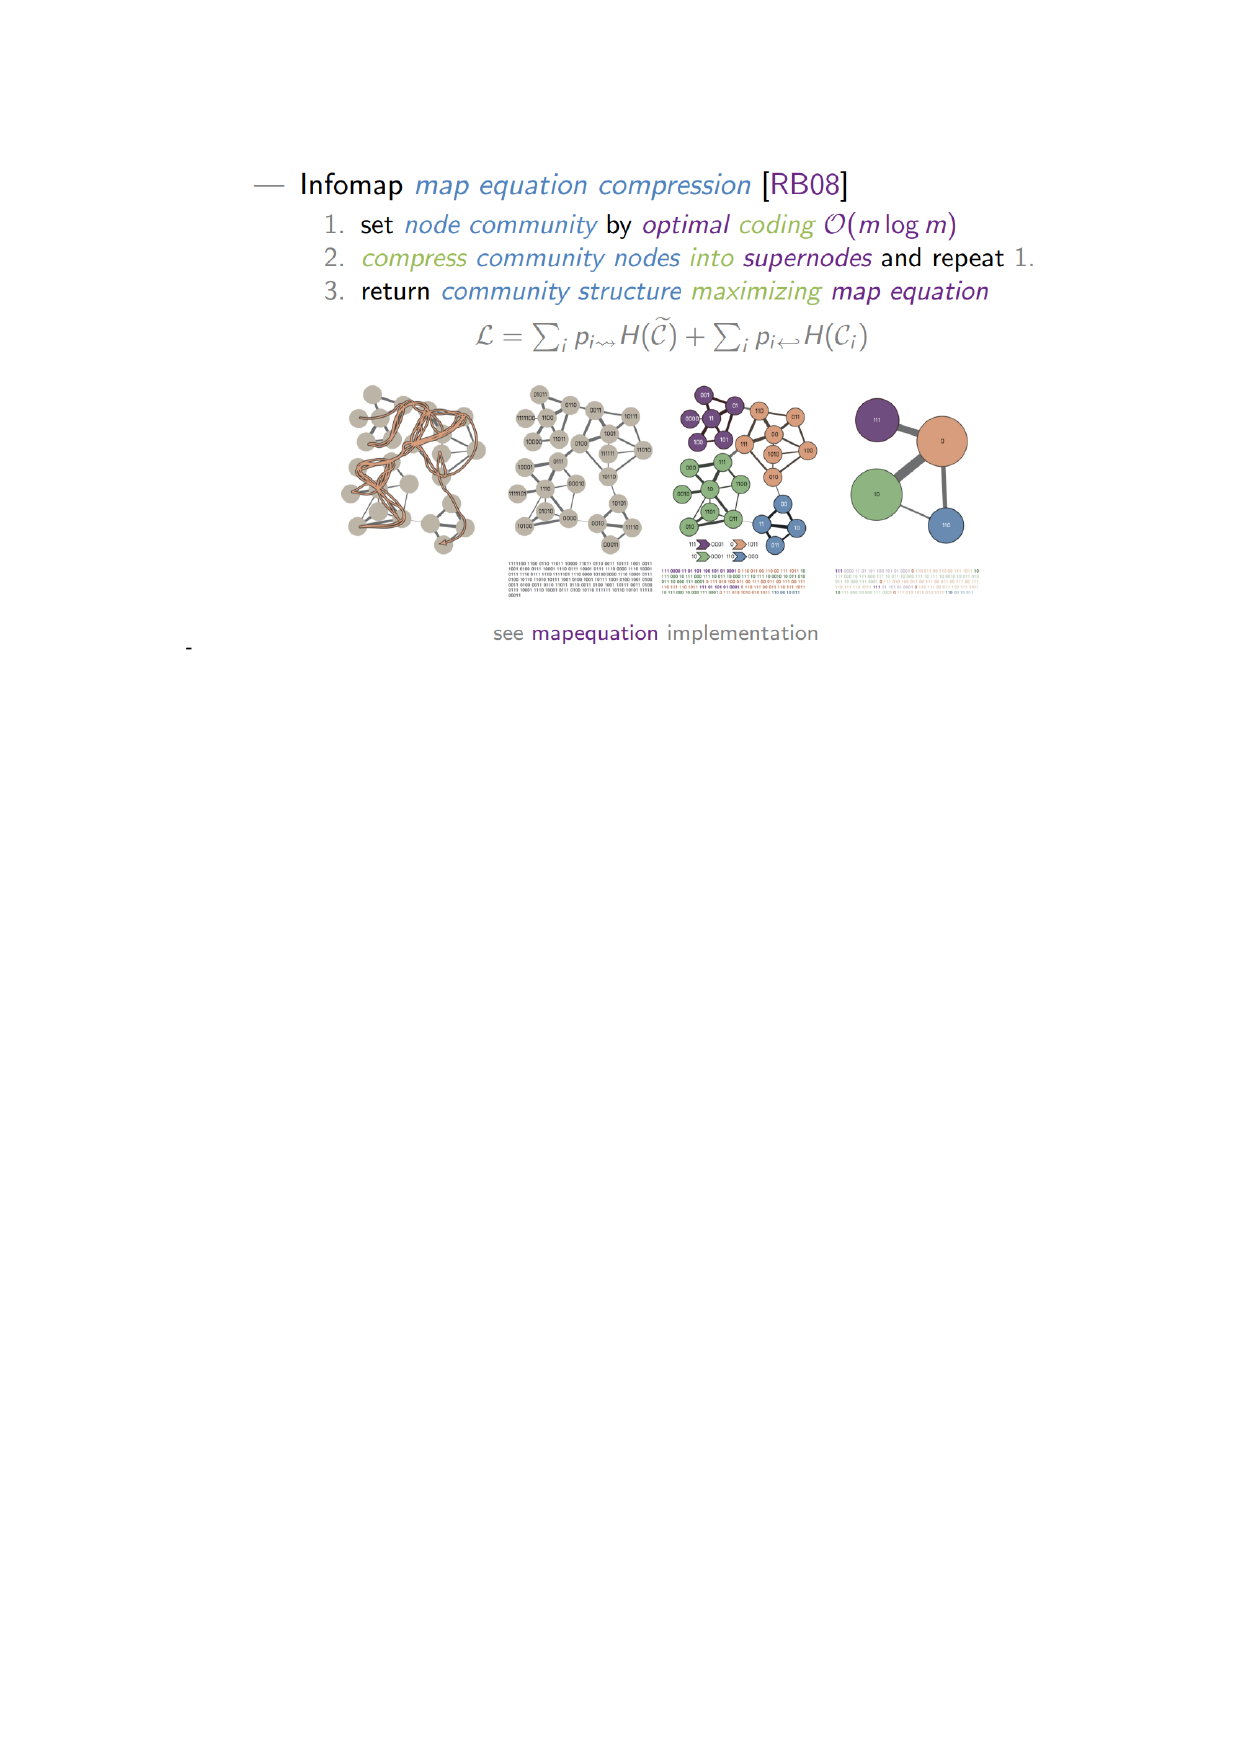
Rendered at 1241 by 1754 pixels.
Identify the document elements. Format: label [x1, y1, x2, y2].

picture [222, 147, 1042, 656]
